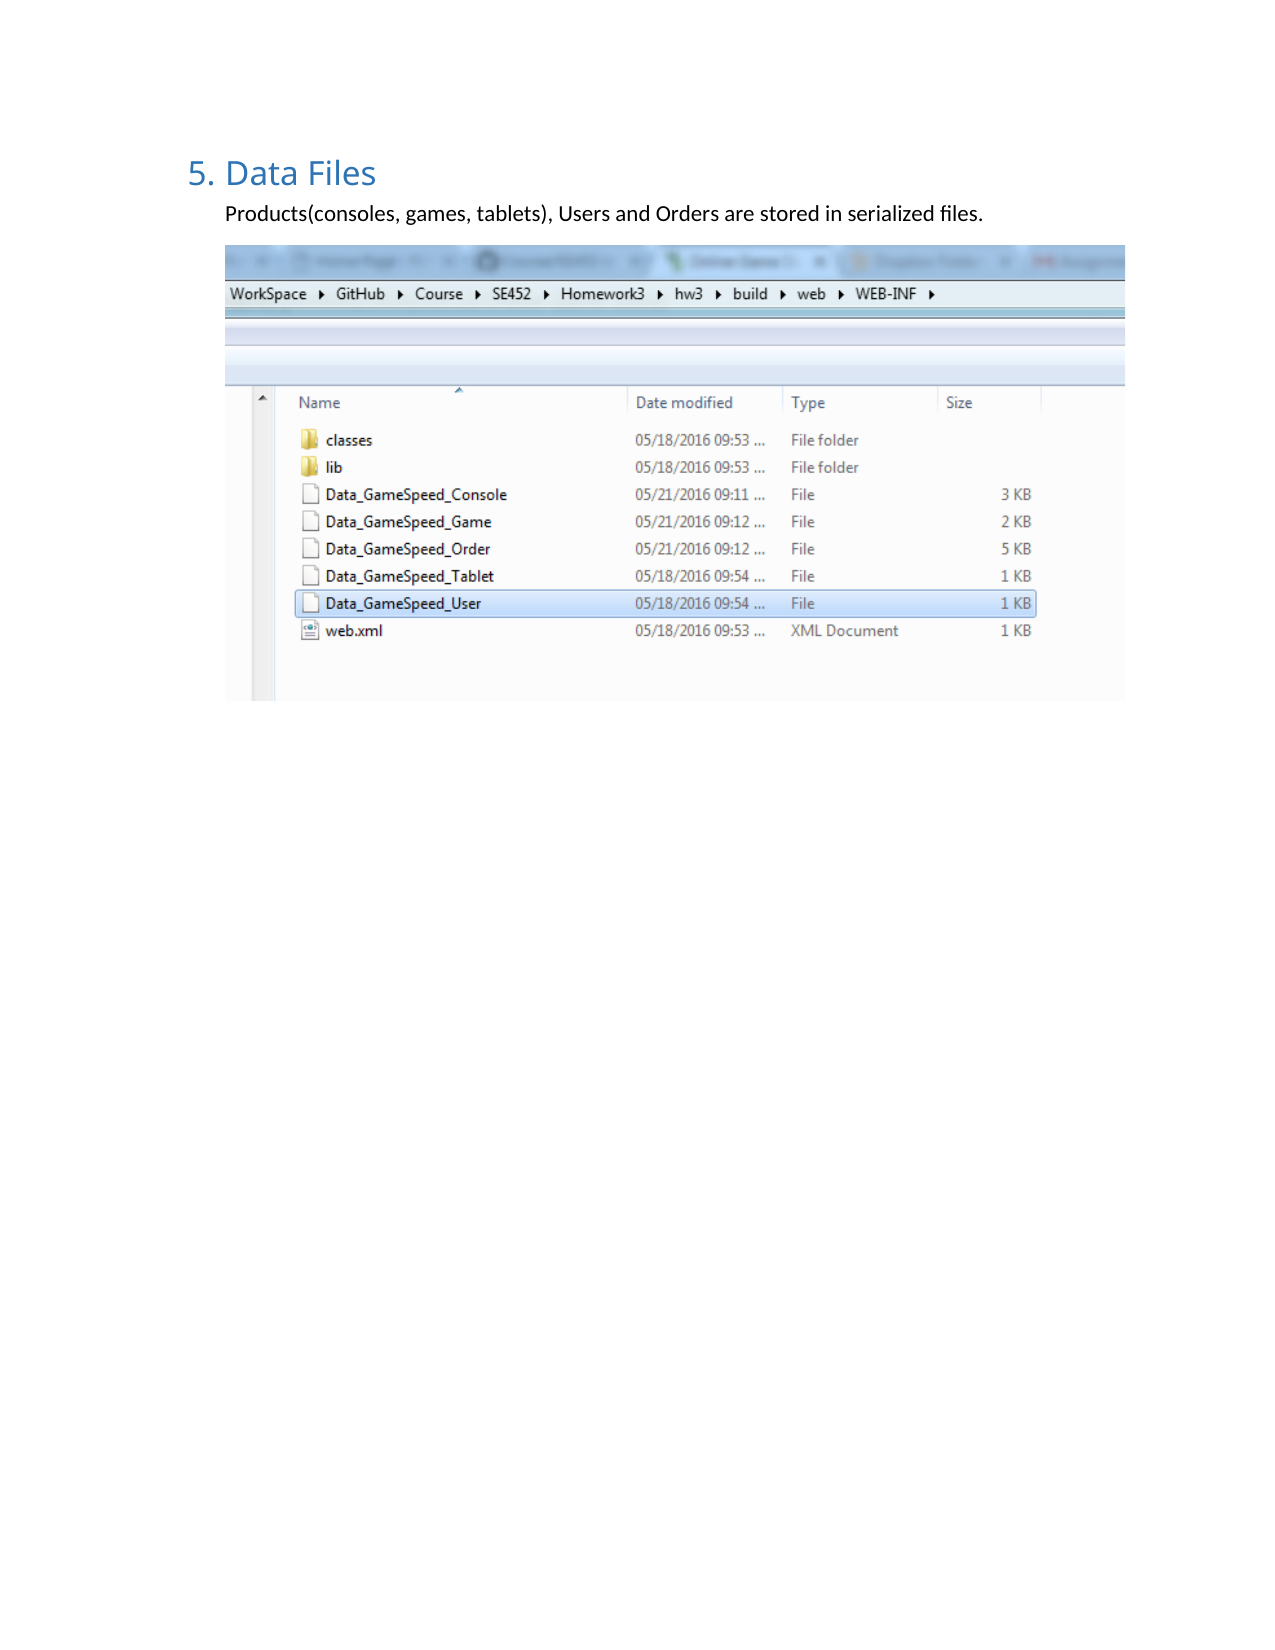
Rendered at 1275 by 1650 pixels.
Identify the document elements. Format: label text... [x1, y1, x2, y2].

picture [225, 245, 1125, 701]
text Products(consoles, games, tablets), Users and Orders are stored in serialized files. [187, 199, 1087, 227]
subtitle Data Files [187, 150, 1087, 195]
